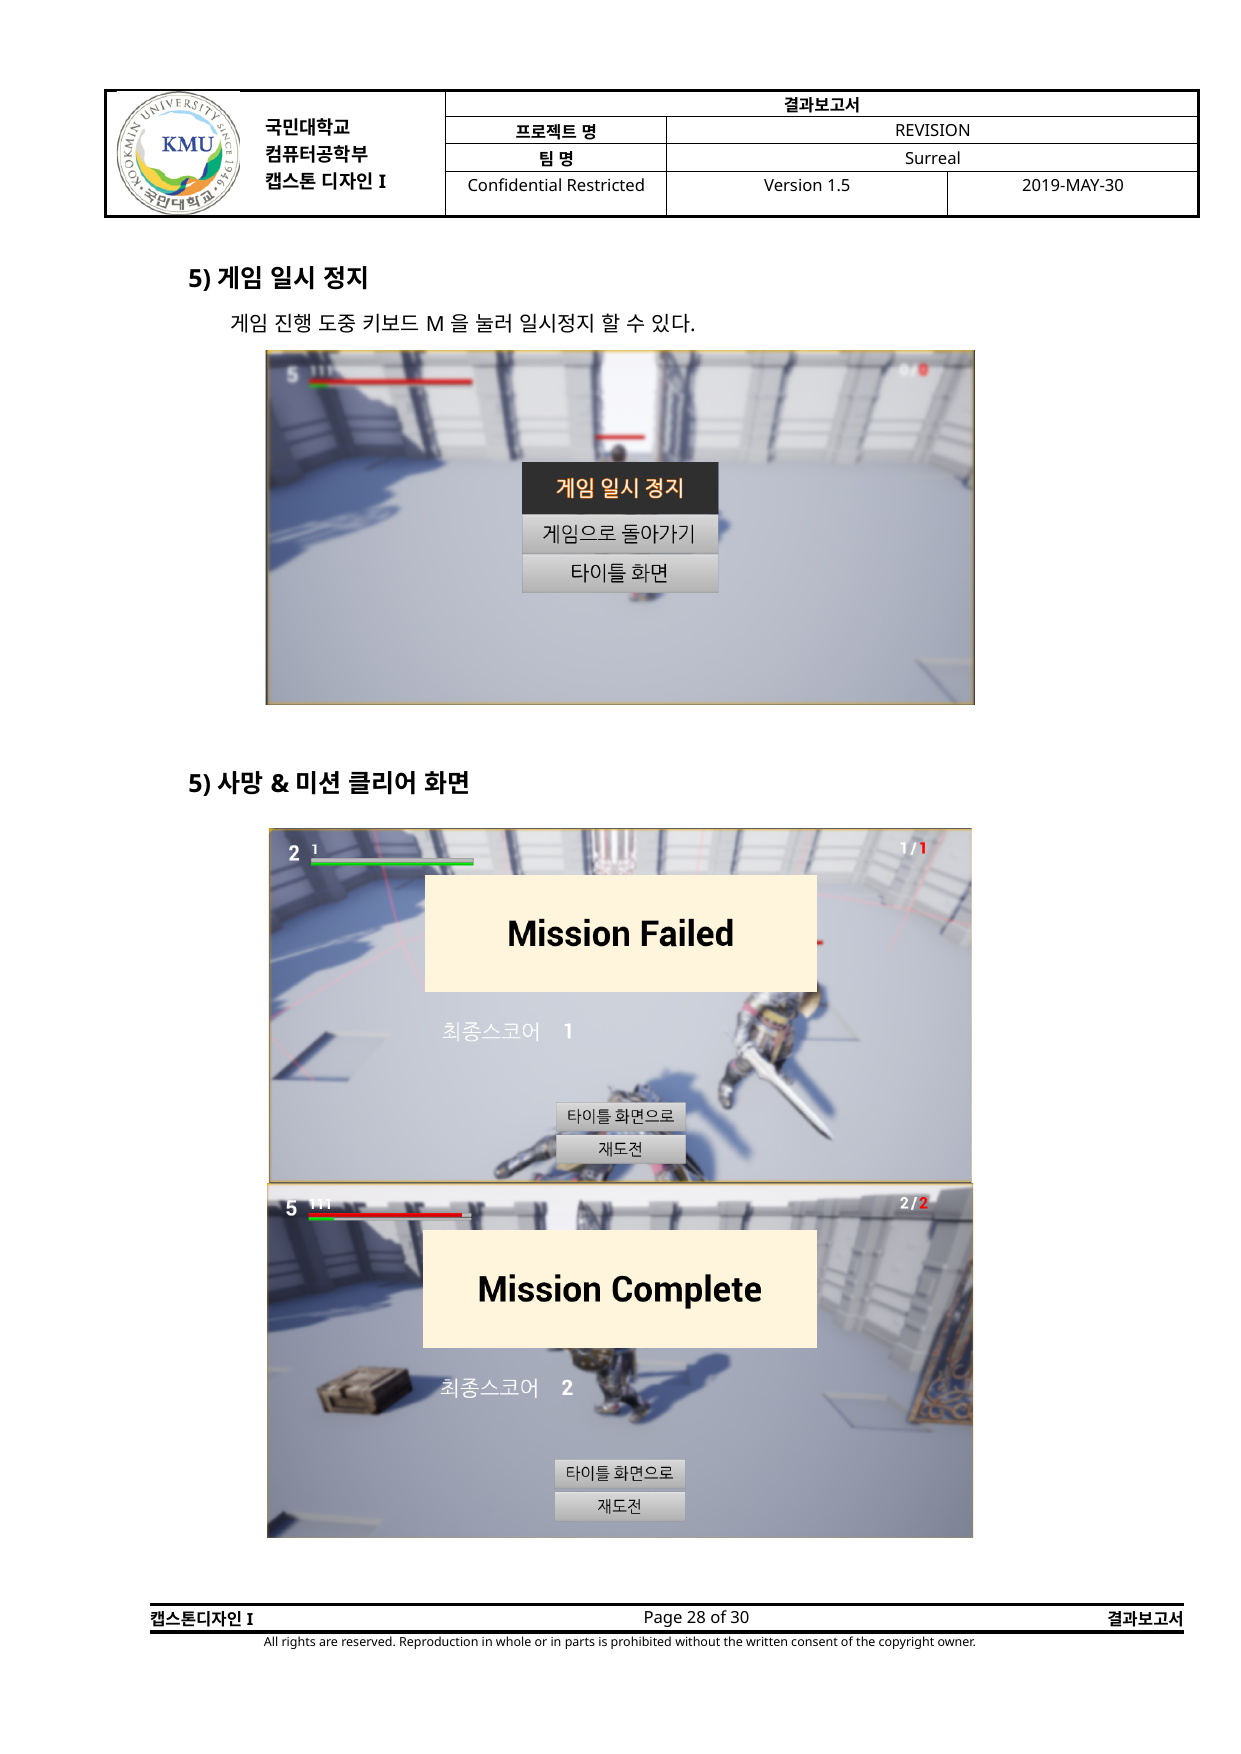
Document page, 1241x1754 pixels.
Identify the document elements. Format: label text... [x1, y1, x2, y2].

picture [116, 91, 240, 215]
text 5) 게임 일시 정지 [188, 259, 1090, 295]
text 5) 사망 & 미션 클리어 화면 [188, 764, 1090, 800]
picture [267, 828, 974, 1538]
picture [265, 350, 975, 705]
text 게임 진행 도중 키보드 M 을 눌러 일시정지 할 수 있다. [230, 308, 1090, 338]
